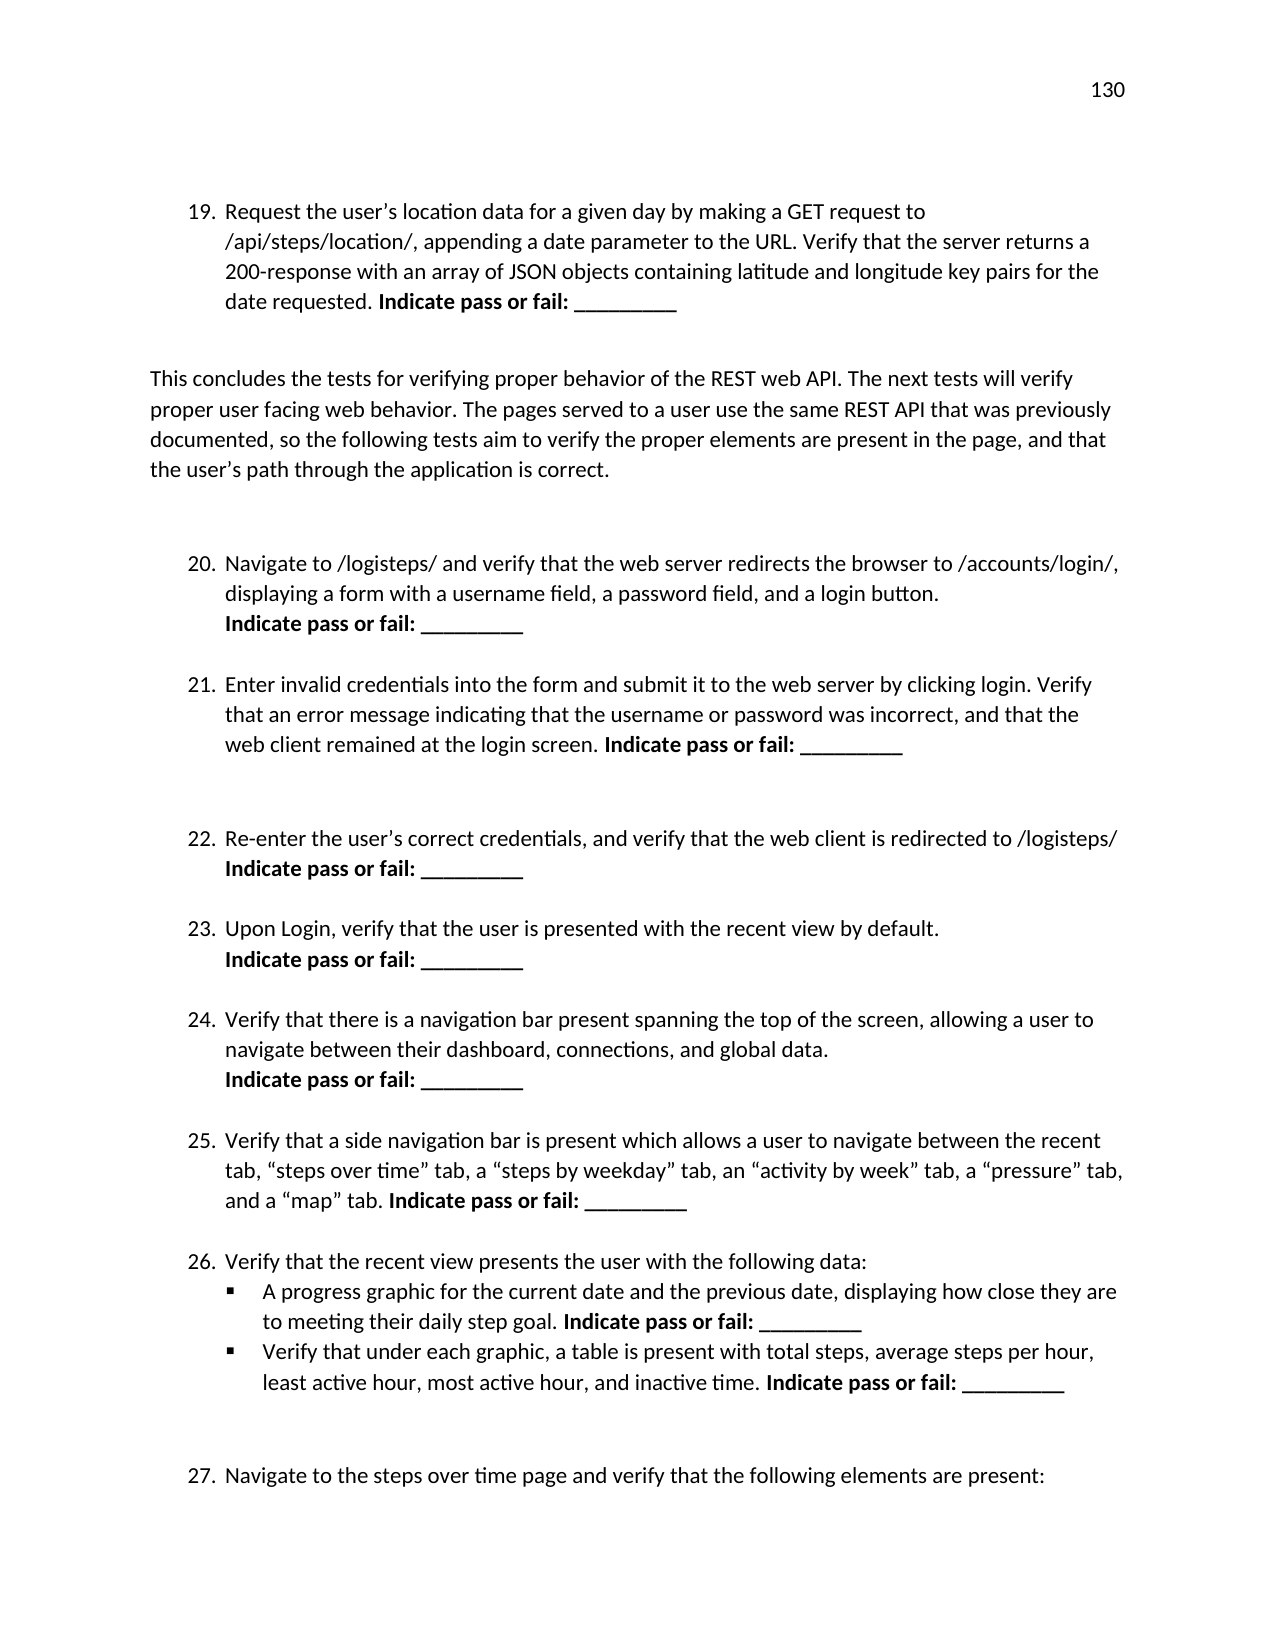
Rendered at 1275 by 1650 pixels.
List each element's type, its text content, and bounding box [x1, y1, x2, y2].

list Verify that a side navigation bar is present which allows a user to navigate between the recent tab, “steps over time” tab, a “steps by weekday” tab, an “activity by week” tab, a “pressure” tab, and a “map” tab. Indicate pass or fail: _________ [187, 1126, 1125, 1214]
list Re-enter the user’s correct credentials, and verify that the web client is redirected to /logisteps/ Indicate pass or fail: _________ [187, 824, 1125, 882]
list Enter invalid credentials into the form and submit it to the web server by clicking login. Verify that an error message indicating that the username or password was incorrect, and that the web client remained at the login screen. Indicate pass or fail: _________ [187, 670, 1125, 758]
list Indicate pass or fail: _________ [225, 609, 1125, 637]
list Navigate to the steps over time page and verify that the following elements are present: [187, 1461, 1125, 1489]
list Upon Login, verify that the user is presented with the recent view by default. Indicate pass or fail: _________ [187, 914, 1125, 973]
list Verify that the recent view presents the user with the following data: [187, 1247, 1125, 1275]
list Verify that there is a navigation bar present spanning the top of the screen, allowing a user to navigate between their dashboard, connections, and global data. Indicate pass or fail: _________ [187, 1005, 1125, 1094]
list A progress graphic for the current date and the previous date, displaying how close they are to meeting their daily step goal. Indicate pass or fail: _________ [225, 1277, 1125, 1335]
text This concludes the tests for verifying proper behavior of the REST web API. The next tests will verify proper user facing web behavior. The pages served to a user use the same REST API that was previously documented, so the following tests aim to verify the proper elements are present in the page, and that the user’s path through the application is correct. [150, 364, 1125, 483]
list Verify that under each graphic, a table is present with total steps, average steps per hour, least active hour, most active hour, and inactive time. Indicate pass or fail: _________ [225, 1337, 1125, 1396]
list Request the user’s location data for a given day by making a GET request to /api/steps/location/, appending a date parameter to the URL. Verify that the server returns a 200-response with an array of JSON objects containing latitude and longitude key pairs for the date requested. Indicate pass or fail: _________ [187, 197, 1125, 316]
list Navigate to /logisteps/ and verify that the web server redirects the browser to /accounts/login/, displaying a form with a username field, a password field, and a login button. [187, 549, 1125, 607]
